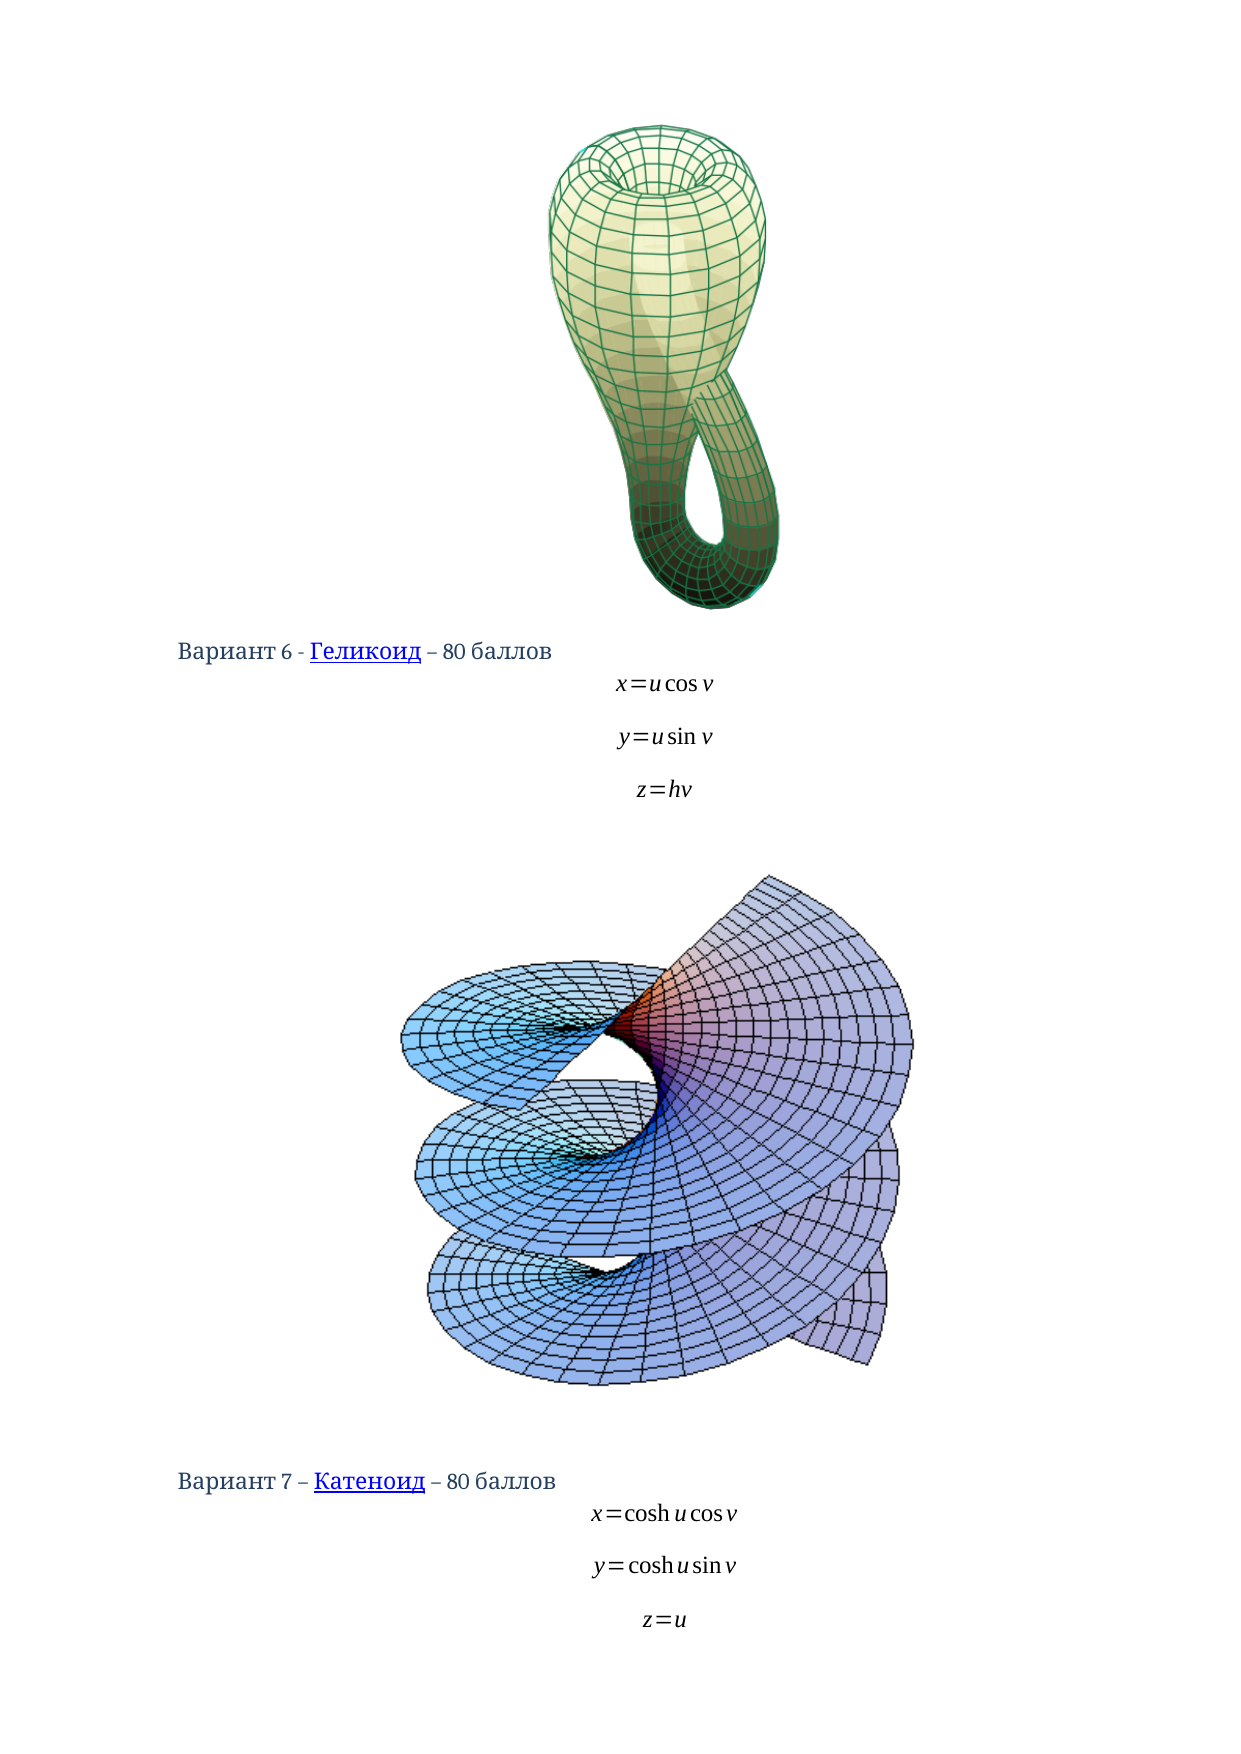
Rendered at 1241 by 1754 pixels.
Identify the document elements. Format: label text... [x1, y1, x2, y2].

subtitle Вариант 6 - Геликоид – 80 баллов [177, 639, 1152, 666]
picture [346, 828, 983, 1444]
subtitle Вариант 7 – Катеноид – 80 баллов [177, 1469, 1152, 1495]
picture [535, 118, 794, 615]
